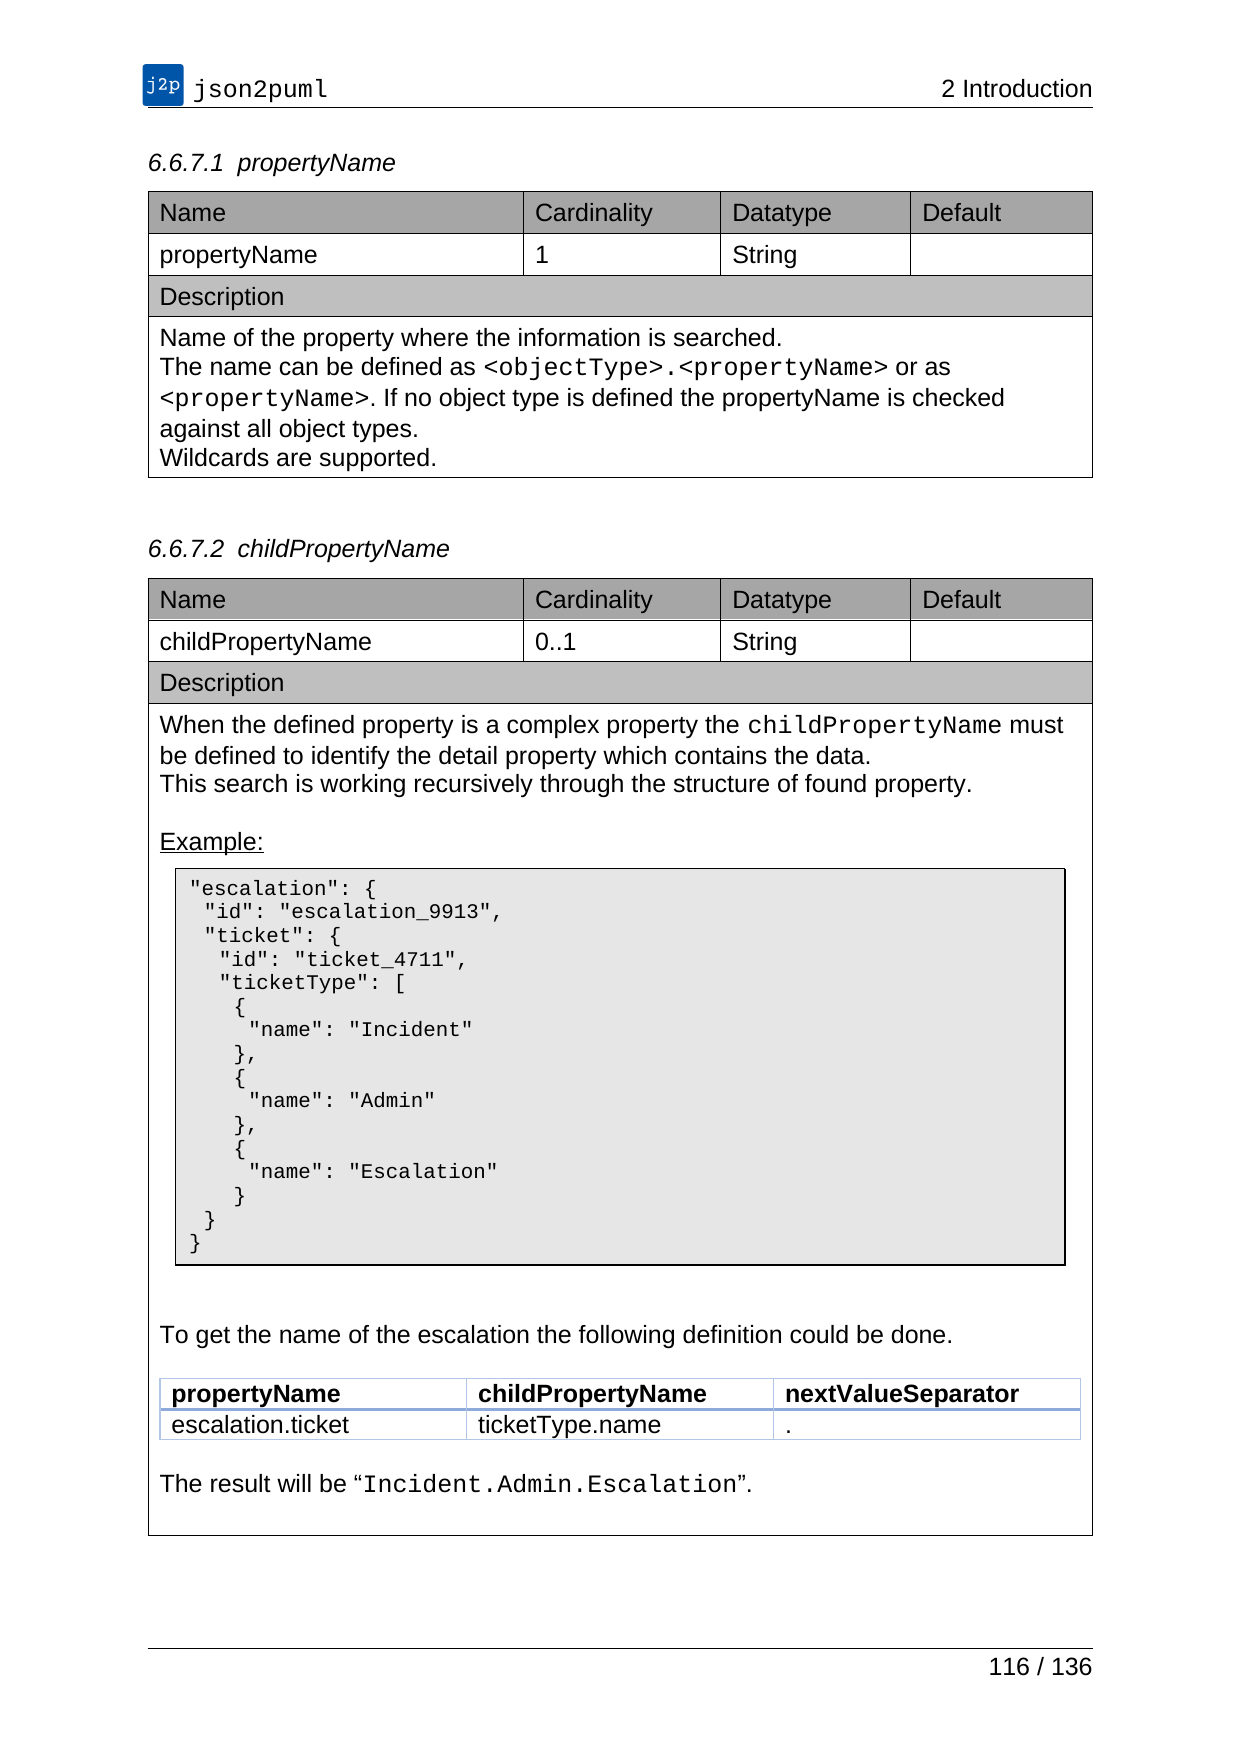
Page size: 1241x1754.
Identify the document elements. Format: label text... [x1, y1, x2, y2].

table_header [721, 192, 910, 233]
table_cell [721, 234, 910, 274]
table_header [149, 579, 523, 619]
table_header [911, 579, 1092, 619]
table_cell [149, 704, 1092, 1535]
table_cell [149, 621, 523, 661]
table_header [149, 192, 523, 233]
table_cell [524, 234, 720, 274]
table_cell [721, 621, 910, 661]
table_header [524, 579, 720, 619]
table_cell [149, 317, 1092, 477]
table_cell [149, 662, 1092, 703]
picture [142, 64, 184, 106]
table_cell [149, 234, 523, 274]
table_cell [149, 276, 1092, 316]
subtitle propertyName [148, 148, 1093, 176]
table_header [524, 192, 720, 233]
subtitle childPropertyName [148, 534, 1093, 563]
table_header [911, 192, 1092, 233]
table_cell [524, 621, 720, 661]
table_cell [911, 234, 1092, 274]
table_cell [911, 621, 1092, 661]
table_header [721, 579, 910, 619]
